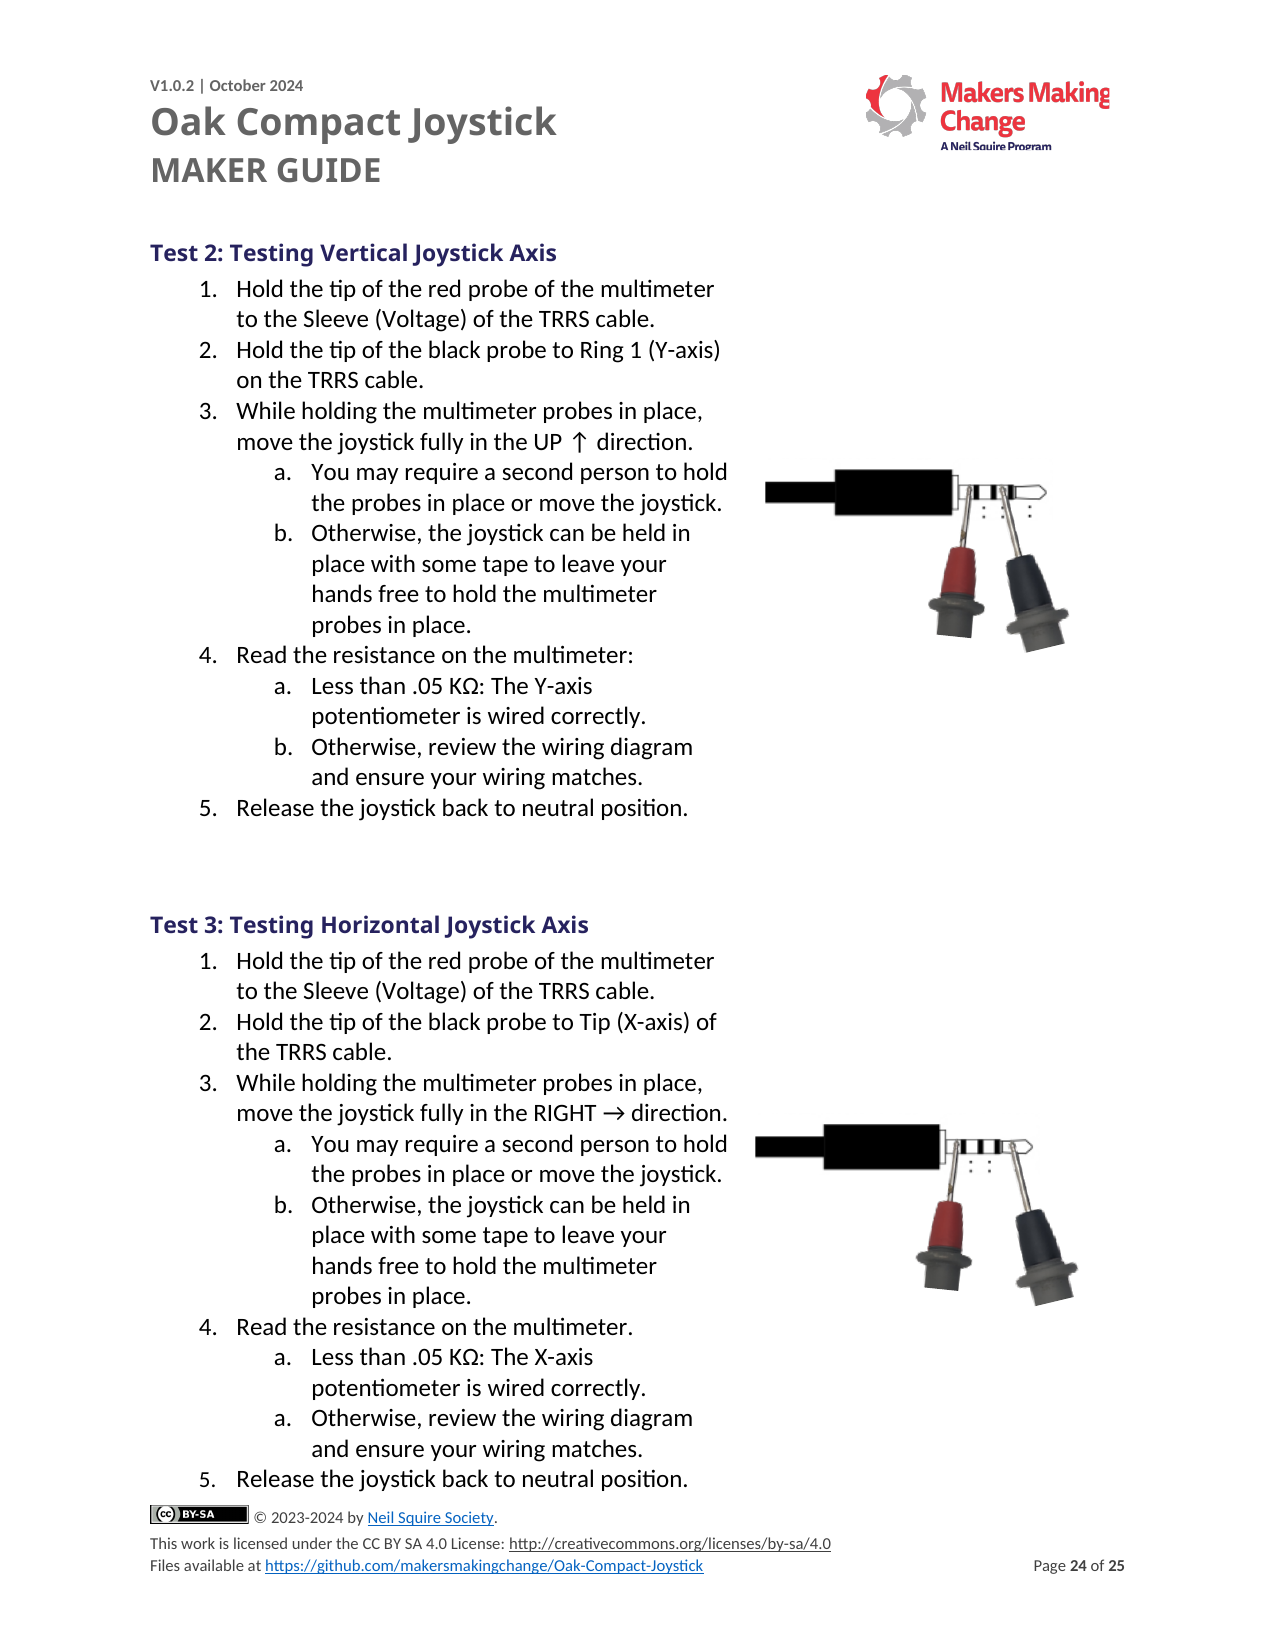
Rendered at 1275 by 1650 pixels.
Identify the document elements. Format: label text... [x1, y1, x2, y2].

subtitle Test 3: Testing Horizontal Joystick Axis [150, 909, 1125, 940]
subtitle Test 2: Testing Vertical Joystick Axis [150, 237, 1125, 268]
picture [865, 75, 1110, 151]
table_header Hold the tip of the red probe of the multimeter to the Sleeve (Voltage) of the TRRS cable. Hold the tip of the black probe to Ring 1 (Y-axis) on the TRRS cable. While holding the multimeter probes in place, move the joystick fully in the UP ↑ direction. You may require a second person to hold the probes in place or move the joystick. Otherwise, the joystick can be held in place with some tape to leave your hands free to hold the multimeter probes in place. Read the resistance on the multimeter: Less than .05 KΩ: The Y-axis potentiometer is wired correctly. Otherwise, review the wiring diagram and ensure your wiring matches. Release the joystick back to neutral position. [150, 273, 741, 853]
table_header [741, 273, 1125, 853]
picture [765, 458, 1101, 665]
picture [755, 1113, 1109, 1318]
table_header Hold the tip of the red probe of the multimeter to the Sleeve (Voltage) of the TRRS cable. Hold the tip of the black probe to Tip (X-axis) of the TRRS cable. While holding the multimeter probes in place, move the joystick fully in the RIGHT → direction. You may require a second person to hold the probes in place or move the joystick. Otherwise, the joystick can be held in place with some tape to leave your hands free to hold the multimeter probes in place. Read the resistance on the multimeter. Less than .05 KΩ: The X-axis potentiometer is wired correctly. Otherwise, review the wiring diagram and ensure your wiring matches. Release the joystick back to neutral position. [150, 945, 740, 1494]
table_header [740, 945, 1124, 1494]
picture [150, 1505, 249, 1524]
